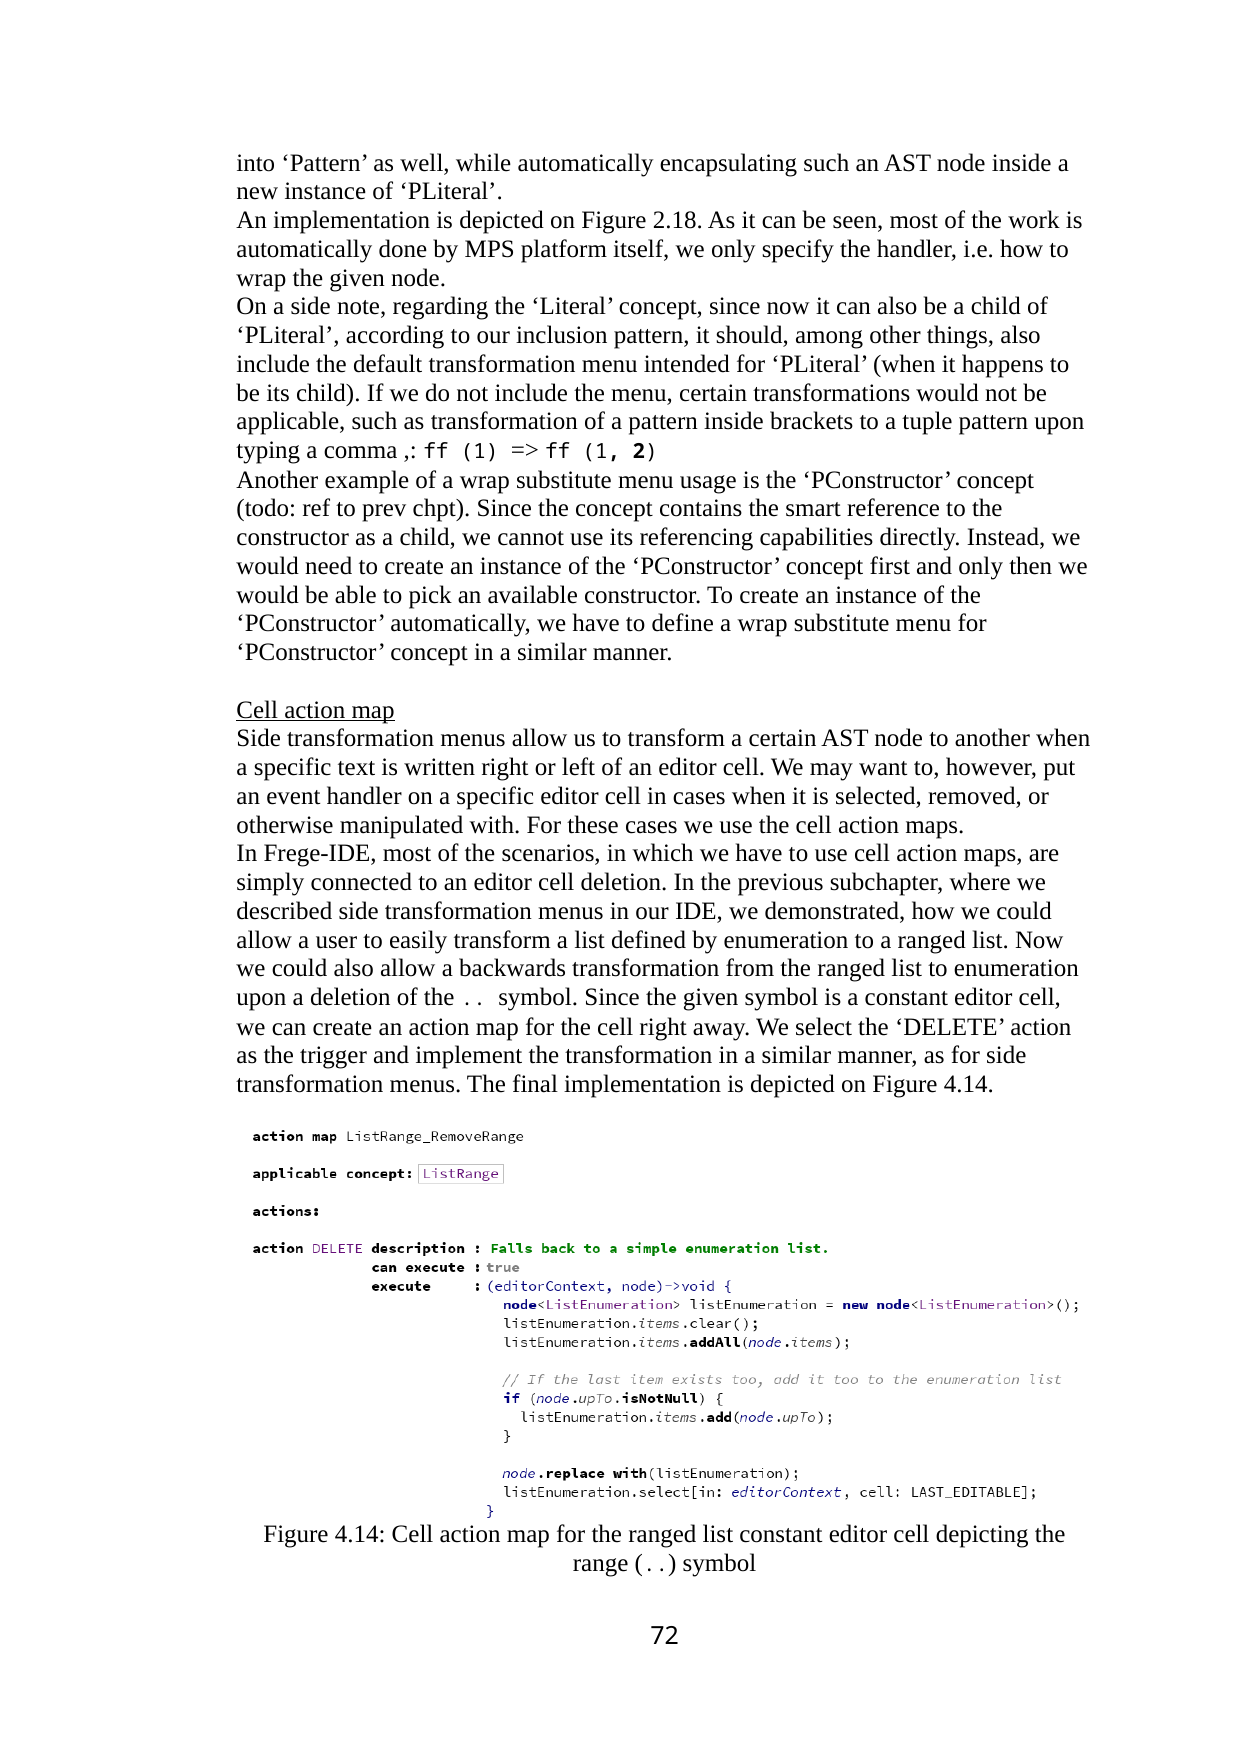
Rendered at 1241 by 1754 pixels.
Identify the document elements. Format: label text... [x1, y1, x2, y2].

text In Frege-IDE, most of the scenarios, in which we have to use cell action maps, are simply connected to an editor cell deletion. In the previous subchapter, where we described side transformation menus in our IDE, we demonstrated, how we could allow a user to easily transform a list defined by enumeration to a ranged list. Now we could also allow a backwards transformation from the ranged list to enumeration upon a deletion of the .. symbol. Since the given symbol is a constant editor cell, we can create an action map for the cell right away. We select the ‘DELETE’ action as the trigger and implement the transformation in a similar manner, as for side transformation menus. The final implementation is depicted on Figure 4.14. [236, 838, 1092, 1098]
text On a side note, regarding the ‘Literal’ concept, since now it can also be a child of ‘PLiteral’, according to our inclusion pattern, it should, among other things, also include the default transformation menu intended for ‘PLiteral’ (when it happens to be its child). If we do not include the menu, certain transformations would not be applicable, such as transformation of a pattern inside brackets to a tuple pattern upon typing a comma ,: ff (1) => ff (1, 2) [236, 291, 1092, 465]
text Another example of a wrap substitute menu usage is the ‘PConstructor’ concept (todo: ref to prev chpt). Since the concept contains the smart reference to the constructor as a child, we cannot use its referencing capabilities directly. Instead, we would need to create an instance of the ‘PConstructor’ concept first and only then we would be able to pick an available constructor. To create an instance of the ‘PConstructor’ automatically, we have to define a wrap substitute menu for ‘PConstructor’ concept in a similar manner. [236, 465, 1092, 666]
text An implementation is depicted on Figure 2.18. As it can be seen, most of the work is automatically done by MPS platform itself, we only specify the handler, i.e. how to wrap the given node. [236, 205, 1092, 291]
text Cell action map [236, 695, 1092, 723]
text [236, 148, 1092, 205]
text Side transformation menus allow us to transform a certain AST node to another when a specific text is written right or left of an editor cell. We may want to, however, put an event handler on a specific editor cell in cases when it is selected, removed, or otherwise manipulated with. For these cases we use the cell action maps. [236, 723, 1092, 838]
picture [246, 1126, 1083, 1520]
text Figure 4.14: Cell action map for the ranged list constant editor cell depicting the range (..) symbol [236, 1519, 1092, 1578]
